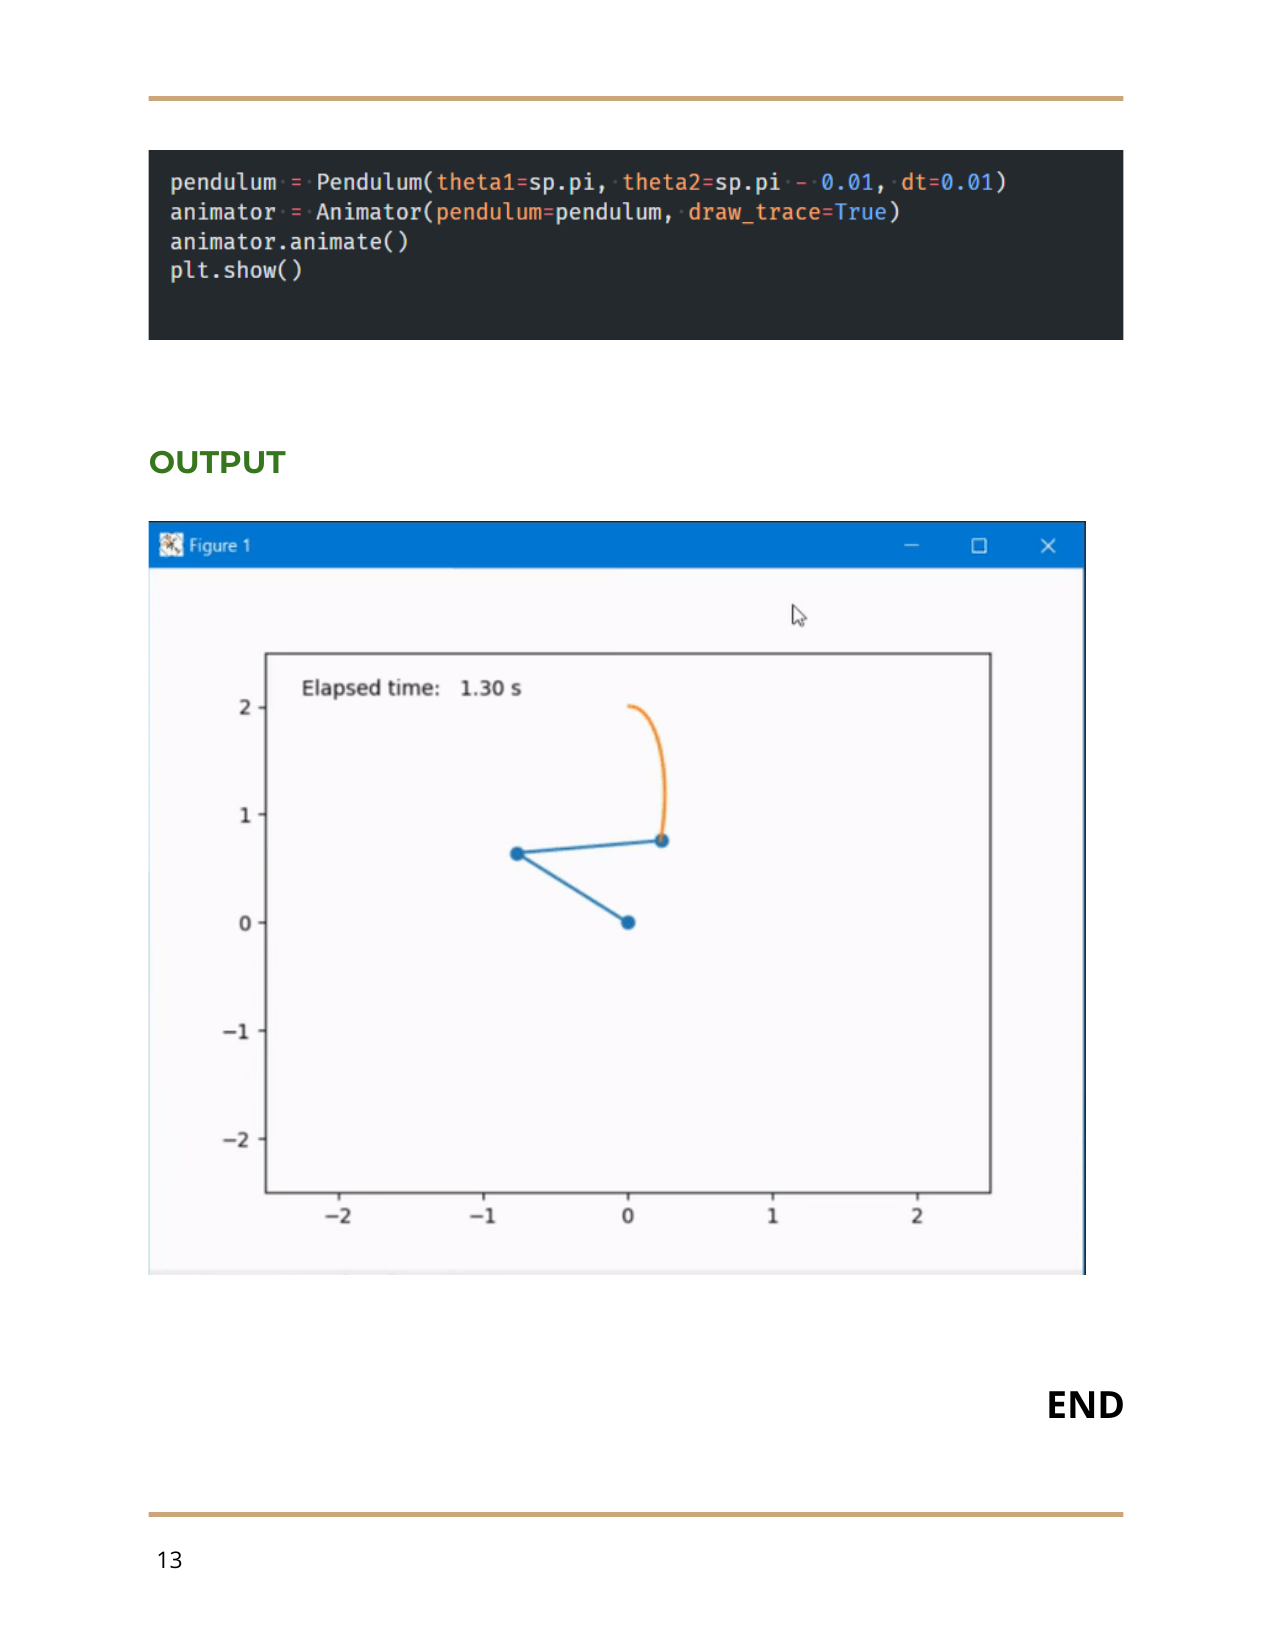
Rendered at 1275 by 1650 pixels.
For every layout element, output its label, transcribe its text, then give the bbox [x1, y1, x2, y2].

picture [148, 150, 1124, 340]
text OUTPUT [148, 444, 1125, 482]
text END [148, 1378, 1125, 1429]
picture [148, 1512, 1124, 1517]
picture [148, 96, 1124, 101]
picture [148, 521, 1086, 1275]
